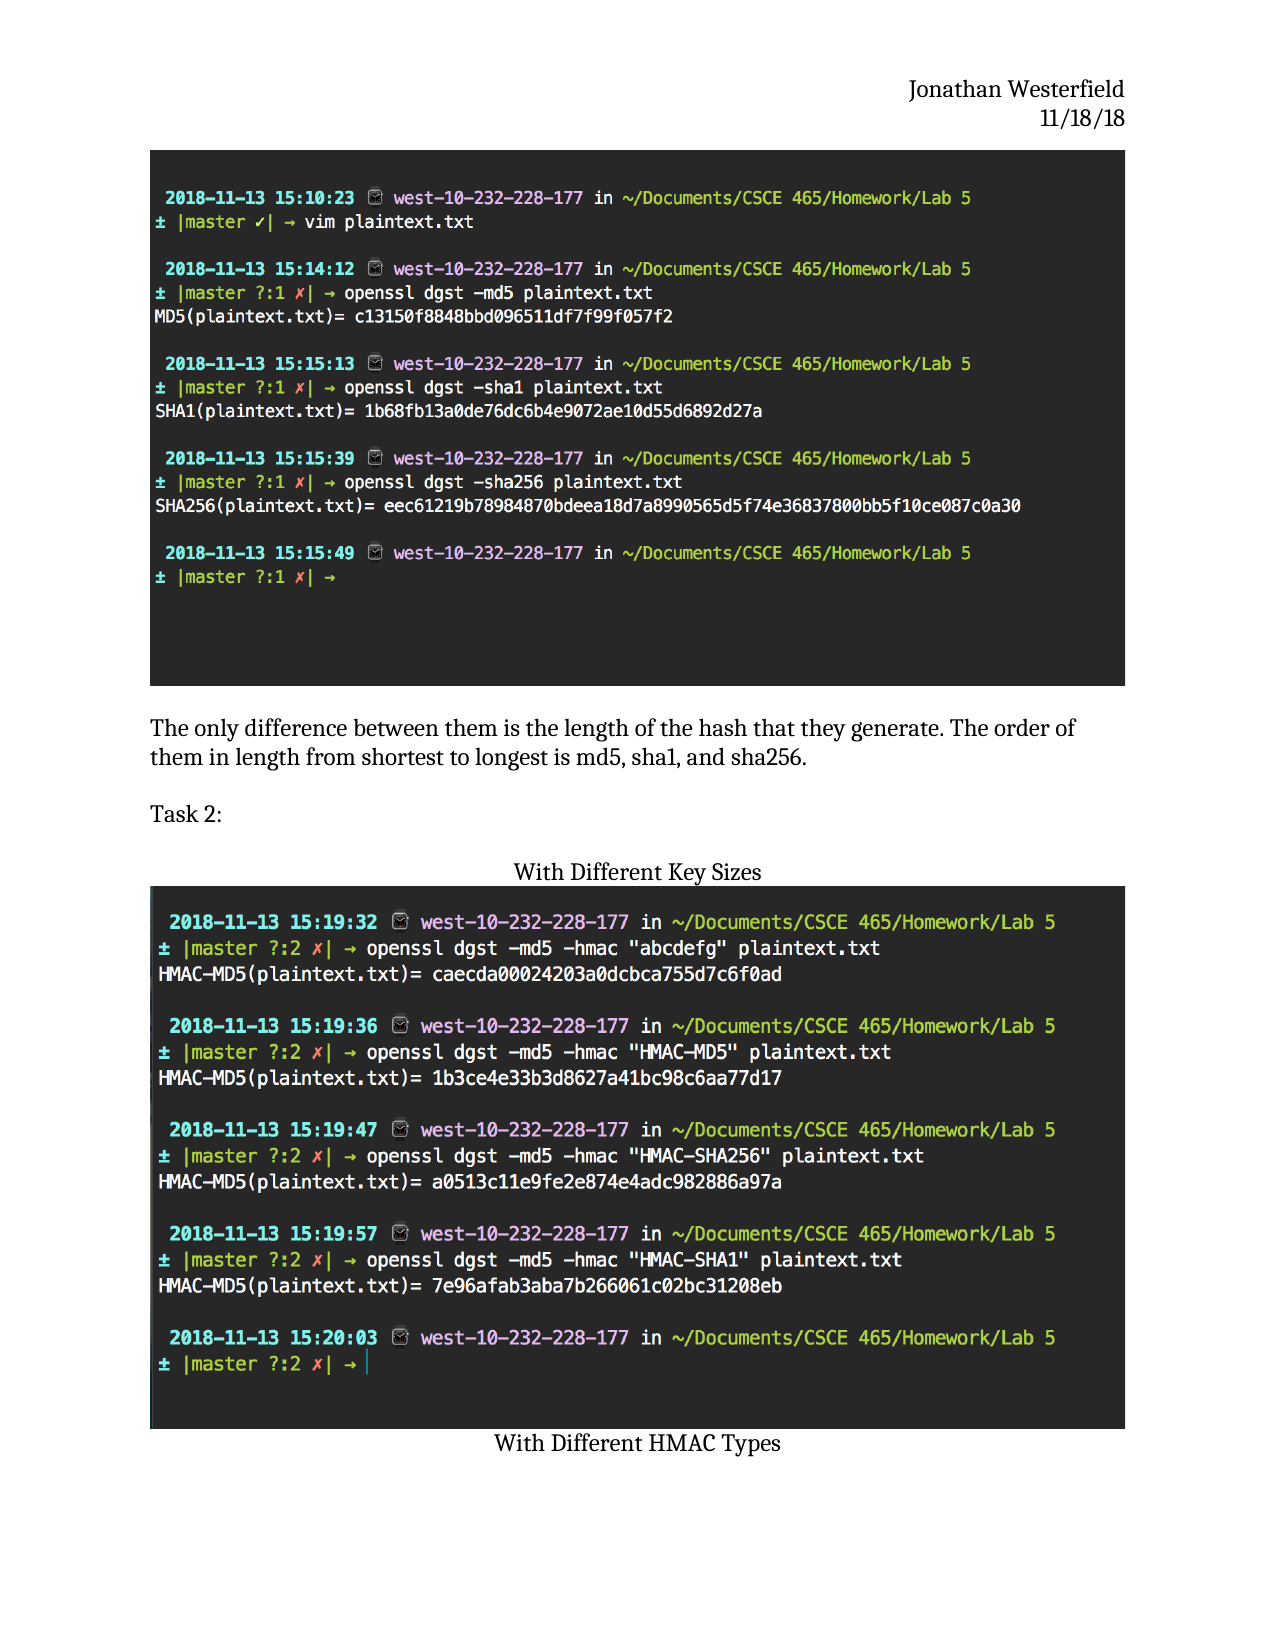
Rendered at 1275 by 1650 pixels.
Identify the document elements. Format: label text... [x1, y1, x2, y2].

text With Different Key Sizes [150, 858, 1125, 886]
picture [150, 886, 1125, 1429]
text The only difference between them is the length of the hash that they generate. The order of them in length from shortest to longest is md5, sha1, and sha256. [150, 714, 1125, 772]
text With Different HMAC Types [150, 1429, 1125, 1458]
text Task 2: [150, 800, 1125, 829]
picture [150, 150, 1125, 686]
